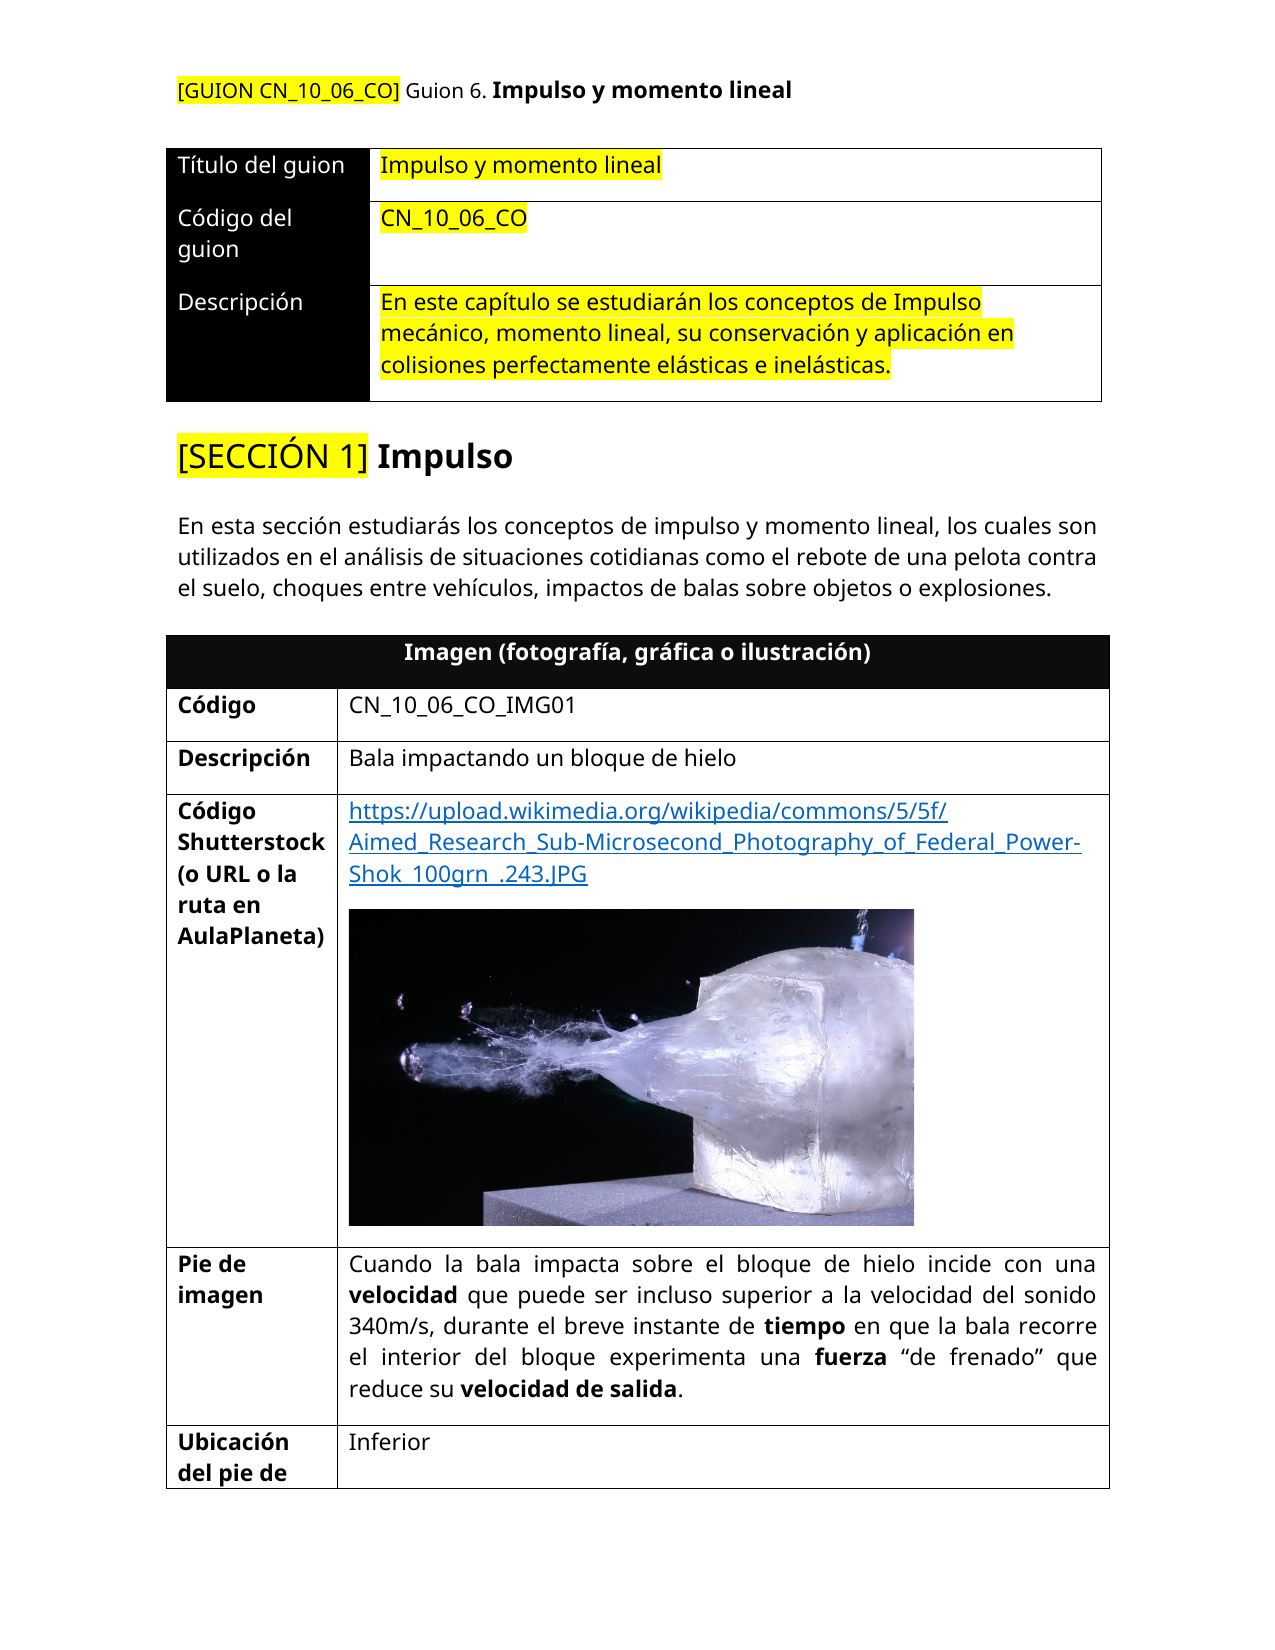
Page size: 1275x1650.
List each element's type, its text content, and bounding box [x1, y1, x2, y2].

table_cell Pie de imagen [167, 1248, 337, 1425]
table_cell Cuando la bala impacta sobre el bloque de hielo incide con una velocidad que puede ser incluso superior a la velocidad del sonido 340m/s, durante el breve instante de tiempo en que la bala recorre el interior del bloque experimenta una fuerza “de frenado” que reduce su velocidad de salida. [338, 1248, 1109, 1425]
table_cell CN_10_06_CO [370, 202, 1101, 285]
picture [348, 909, 915, 1226]
text [SECCIÓN 1] Impulso [368, 433, 1098, 478]
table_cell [167, 1426, 337, 1488]
table_cell Código [167, 689, 337, 741]
table_header Impulso y momento lineal [370, 149, 1101, 201]
table_header Imagen (fotografía, gráfica o ilustración) [167, 636, 1109, 688]
table_cell CN_10_06_CO_IMG01 [338, 689, 1109, 741]
table_cell Código Shutterstock (o URL o la ruta en AulaPlaneta) [167, 795, 337, 1247]
table_cell Código del guion [167, 202, 369, 285]
table_header Título del guion [167, 149, 369, 201]
text En esta sección estudiarás los conceptos de impulso y momento lineal, los cuales son utilizados en el análisis de situaciones cotidianas como el rebote de una pelota contra el suelo, choques entre vehículos, impactos de balas sobre objetos o explosiones. [177, 510, 1098, 603]
table_cell En este capítulo se estudiarán los conceptos de Impulso mecánico, momento lineal, su conservación y aplicación en colisiones perfectamente elásticas e inelásticas. [370, 286, 1101, 401]
table_cell Descripción [167, 742, 337, 794]
table_cell https://upload.wikimedia.org/wikipedia/commons/5/5f/Aimed_Research_Sub-Microsecond_Photography_of_Federal_Power-Shok_100grn_.243.JPG [338, 795, 1109, 1247]
table_cell Inferior [338, 1426, 1109, 1488]
table_cell Descripción [167, 286, 369, 401]
table_cell Bala impactando un bloque de hielo [338, 742, 1109, 794]
